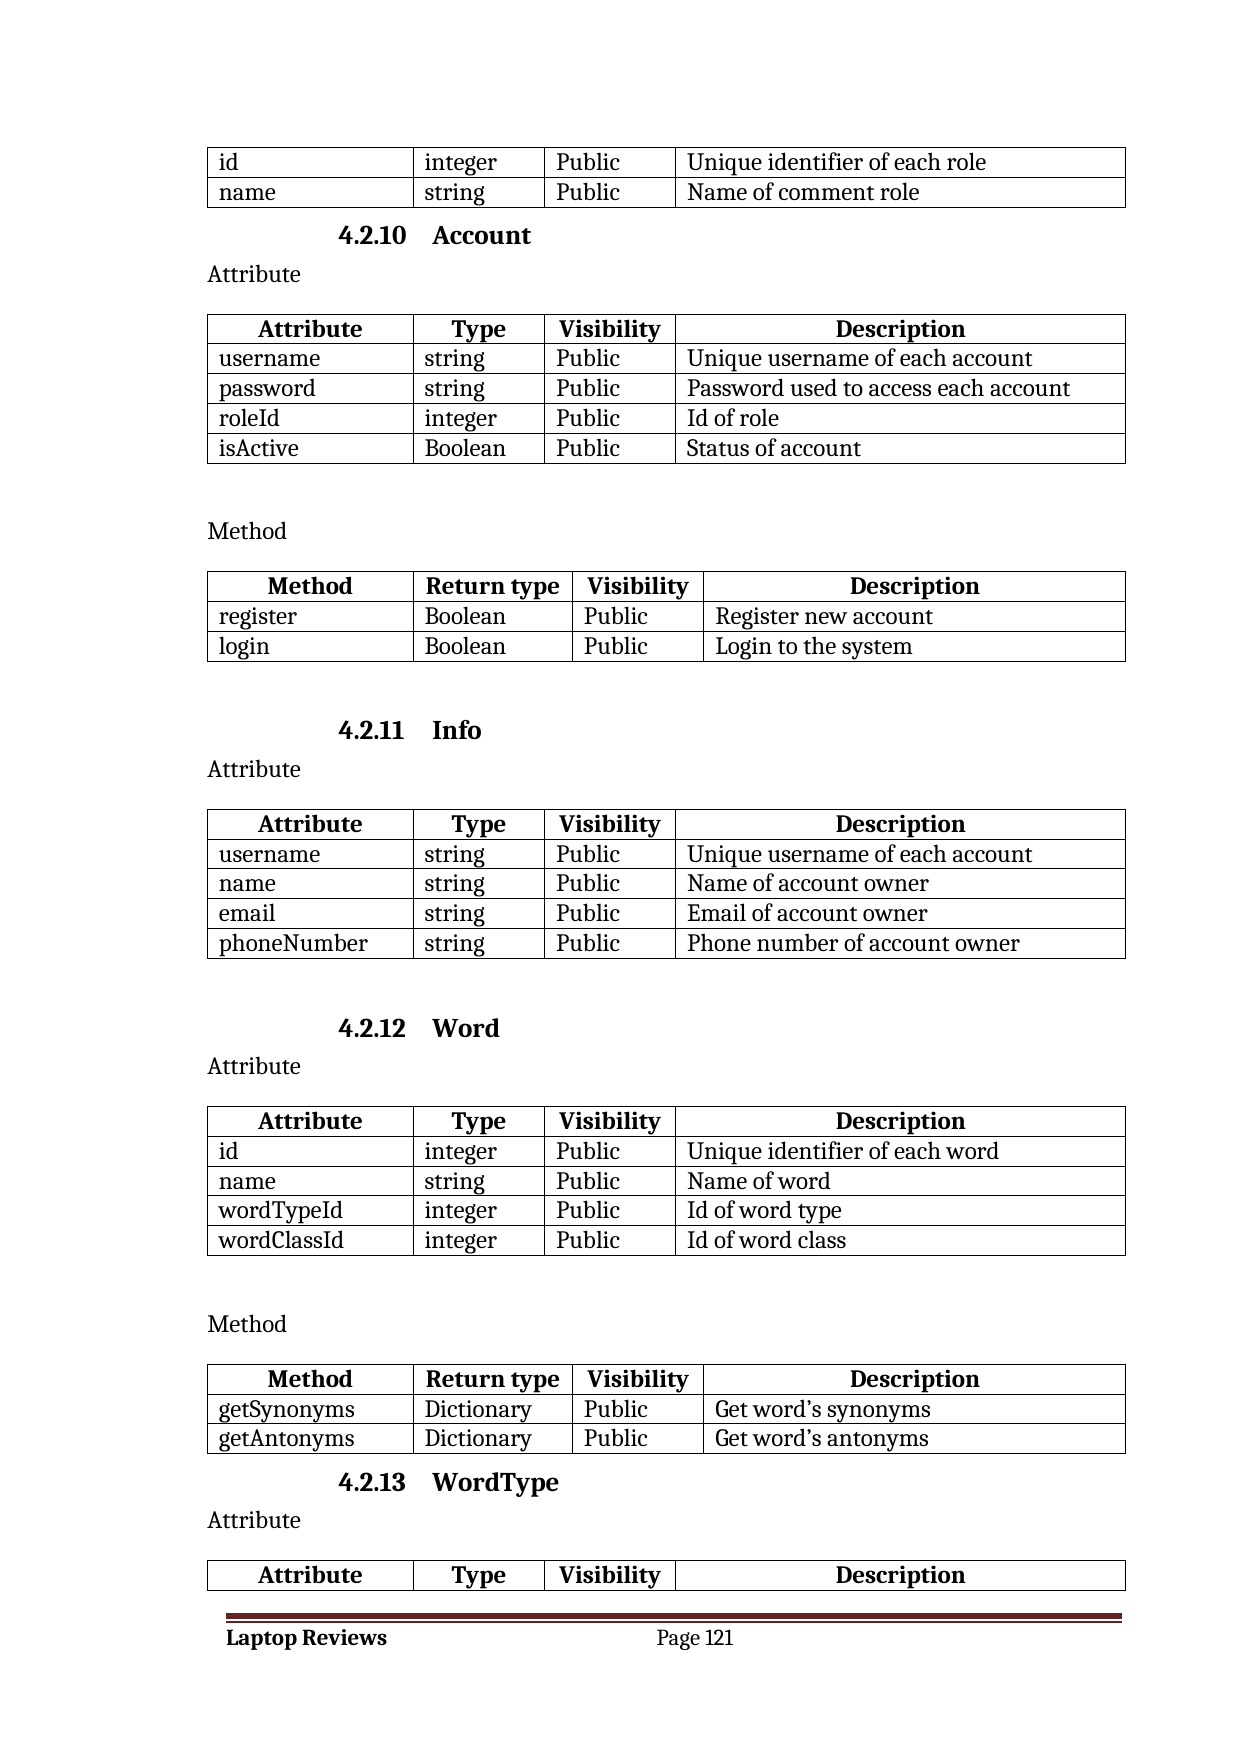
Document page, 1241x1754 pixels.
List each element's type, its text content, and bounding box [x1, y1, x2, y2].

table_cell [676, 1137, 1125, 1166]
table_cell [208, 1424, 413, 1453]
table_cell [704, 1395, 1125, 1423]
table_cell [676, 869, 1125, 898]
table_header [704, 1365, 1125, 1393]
text Attribute [207, 259, 1122, 288]
table_header Return type [414, 572, 572, 601]
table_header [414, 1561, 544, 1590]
table_cell Public [573, 602, 703, 631]
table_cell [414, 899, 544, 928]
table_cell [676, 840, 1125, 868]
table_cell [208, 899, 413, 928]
table_cell Password used to access each account [676, 374, 1125, 403]
subtitle WordType [338, 1467, 1122, 1498]
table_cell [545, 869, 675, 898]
table_cell Boolean [414, 602, 572, 631]
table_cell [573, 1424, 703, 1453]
text Attribute [207, 1052, 1122, 1081]
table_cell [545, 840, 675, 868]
table_cell Boolean [414, 632, 572, 661]
table_cell isActive [208, 434, 413, 462]
table_header Method [208, 572, 413, 601]
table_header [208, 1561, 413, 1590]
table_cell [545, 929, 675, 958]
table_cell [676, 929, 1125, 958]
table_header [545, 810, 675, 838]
table_cell Public [545, 374, 675, 403]
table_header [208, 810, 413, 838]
text Attribute [207, 755, 1122, 784]
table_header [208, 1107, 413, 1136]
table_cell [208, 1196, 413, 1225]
text Method [207, 1310, 1122, 1338]
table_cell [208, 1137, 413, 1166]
table_cell password [208, 374, 413, 403]
subtitle Word [338, 1013, 1122, 1044]
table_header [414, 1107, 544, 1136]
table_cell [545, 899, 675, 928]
text Attribute [207, 1506, 1122, 1535]
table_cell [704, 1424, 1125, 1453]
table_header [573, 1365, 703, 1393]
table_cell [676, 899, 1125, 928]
table_cell Boolean [414, 434, 544, 462]
table_cell integer [414, 148, 544, 177]
subtitle Info [338, 715, 1122, 747]
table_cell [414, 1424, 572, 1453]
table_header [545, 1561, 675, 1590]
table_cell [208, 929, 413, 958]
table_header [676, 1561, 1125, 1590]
table_cell Public [545, 344, 675, 373]
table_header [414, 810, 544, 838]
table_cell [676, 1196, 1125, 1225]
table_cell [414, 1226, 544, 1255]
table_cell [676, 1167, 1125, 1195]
table_header Attribute [208, 315, 413, 343]
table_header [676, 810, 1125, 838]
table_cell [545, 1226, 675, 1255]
table_cell Name of comment role [676, 178, 1125, 207]
table_cell Public [573, 632, 703, 661]
table_cell string [414, 374, 544, 403]
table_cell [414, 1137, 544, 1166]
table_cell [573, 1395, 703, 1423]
table_cell username [208, 344, 413, 373]
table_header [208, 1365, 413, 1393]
table_cell integer [414, 404, 544, 433]
table_cell Public [545, 178, 675, 207]
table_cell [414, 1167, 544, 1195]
table_cell id [208, 148, 413, 177]
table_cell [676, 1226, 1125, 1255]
table_cell Public [545, 404, 675, 433]
table_cell Public [545, 148, 675, 177]
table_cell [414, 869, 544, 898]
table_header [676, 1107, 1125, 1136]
table_header Type [414, 315, 544, 343]
table_cell Public [545, 434, 675, 462]
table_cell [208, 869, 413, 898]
table_cell name [208, 178, 413, 207]
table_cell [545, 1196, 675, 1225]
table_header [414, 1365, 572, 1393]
table_header Description [704, 572, 1125, 601]
table_cell string [414, 344, 544, 373]
table_cell Unique identifier of each role [676, 148, 1125, 177]
subtitle Account [338, 220, 1122, 251]
table_header Visibility [545, 315, 675, 343]
text Method [207, 517, 1122, 546]
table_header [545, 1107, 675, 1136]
table_header Visibility [573, 572, 703, 601]
table_cell roleId [208, 404, 413, 433]
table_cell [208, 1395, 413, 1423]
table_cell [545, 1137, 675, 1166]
table_cell string [414, 178, 544, 207]
table_header Description [676, 315, 1125, 343]
table_cell Status of account [676, 434, 1125, 462]
table_cell Unique username of each account [676, 344, 1125, 373]
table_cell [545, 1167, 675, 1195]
table_cell Register new account [704, 602, 1125, 631]
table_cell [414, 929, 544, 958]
table_cell login [208, 632, 413, 661]
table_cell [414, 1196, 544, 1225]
table_cell register [208, 602, 413, 631]
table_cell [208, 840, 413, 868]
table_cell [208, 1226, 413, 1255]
table_cell Login to the system [704, 632, 1125, 661]
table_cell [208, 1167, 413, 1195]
table_cell Id of role [676, 404, 1125, 433]
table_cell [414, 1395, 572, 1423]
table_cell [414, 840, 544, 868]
